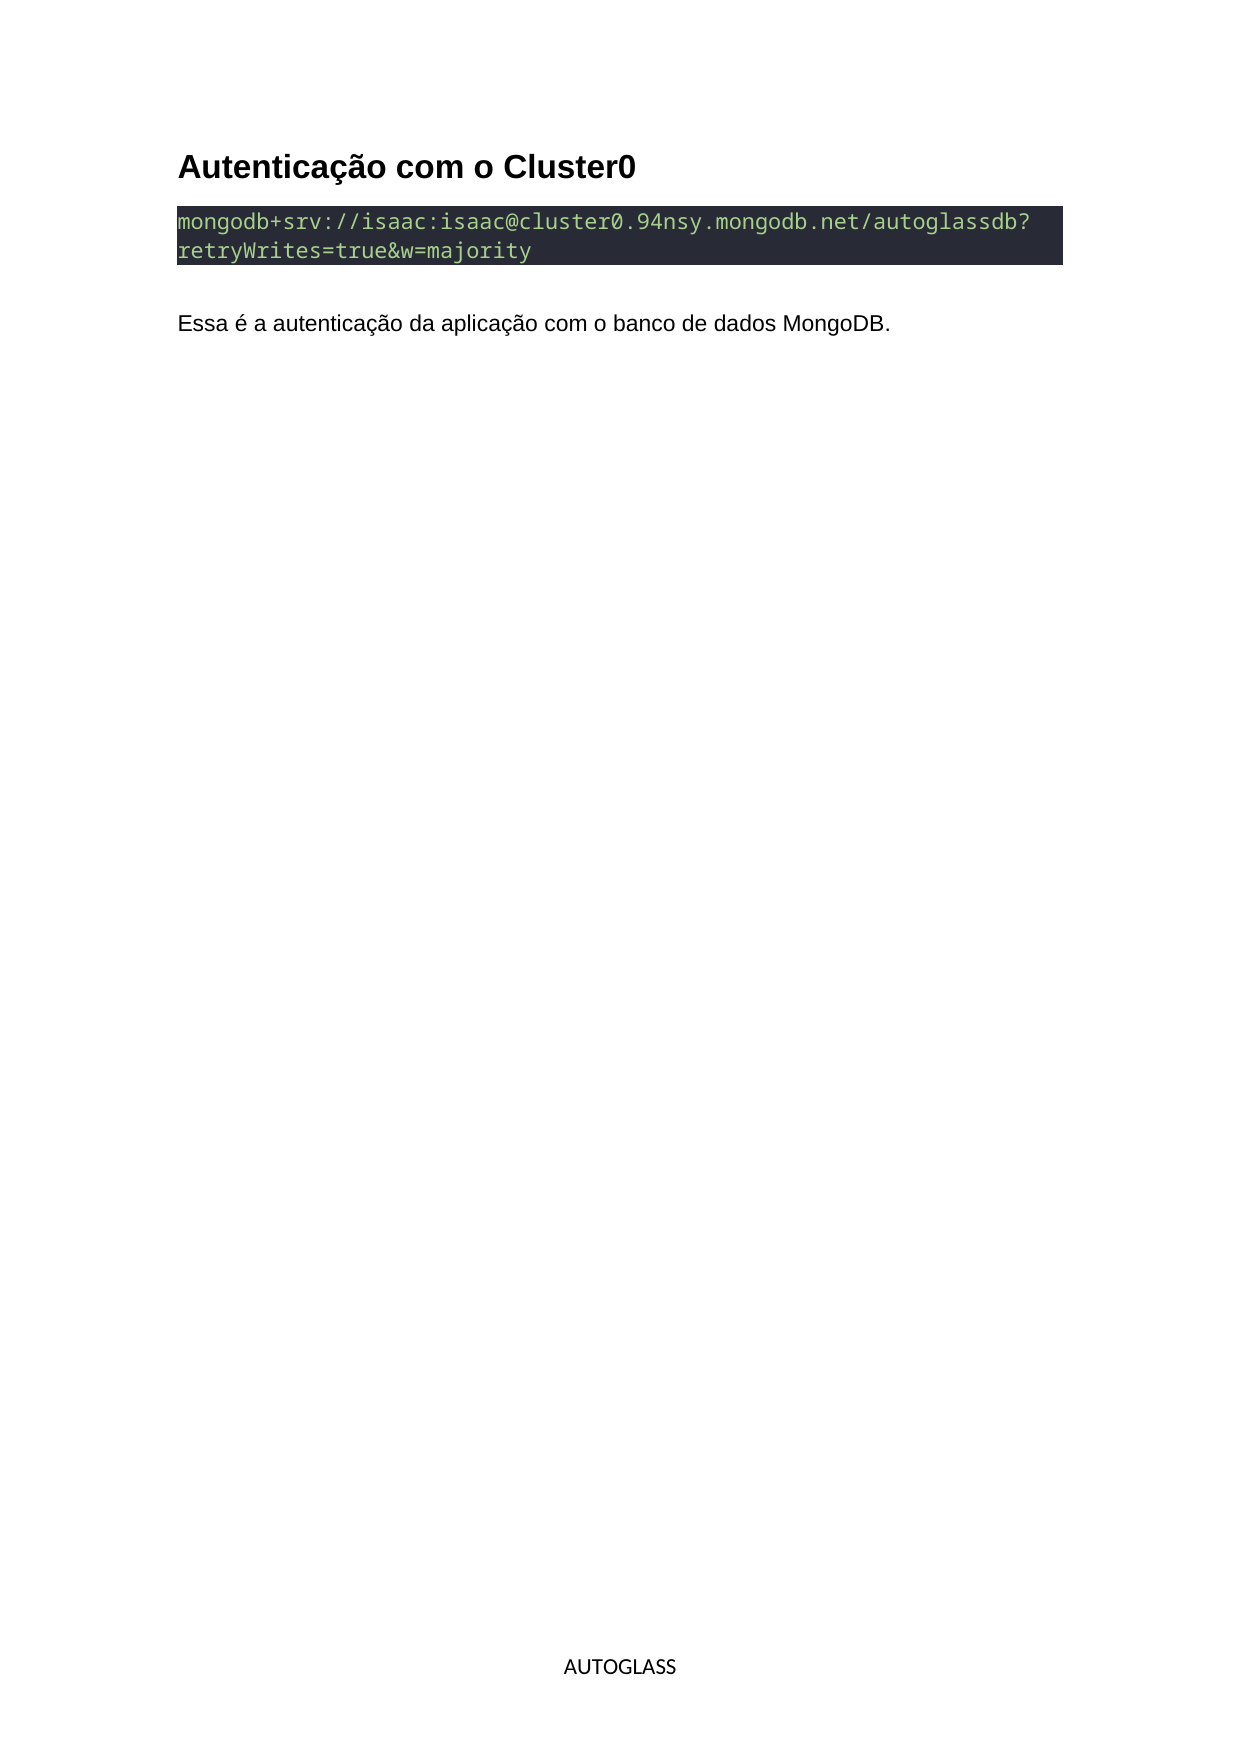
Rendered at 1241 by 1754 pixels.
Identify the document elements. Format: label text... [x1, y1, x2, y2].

text Autenticação com o Cluster0 [177, 148, 1063, 186]
text mongodb+srv://isaac:isaac@cluster0.94nsy.mongodb.net/autoglassdb?retryWrites=true&w=majority [177, 206, 1063, 265]
text Essa é a autenticação da aplicação com o banco de dados MongoDB. [177, 310, 1063, 337]
